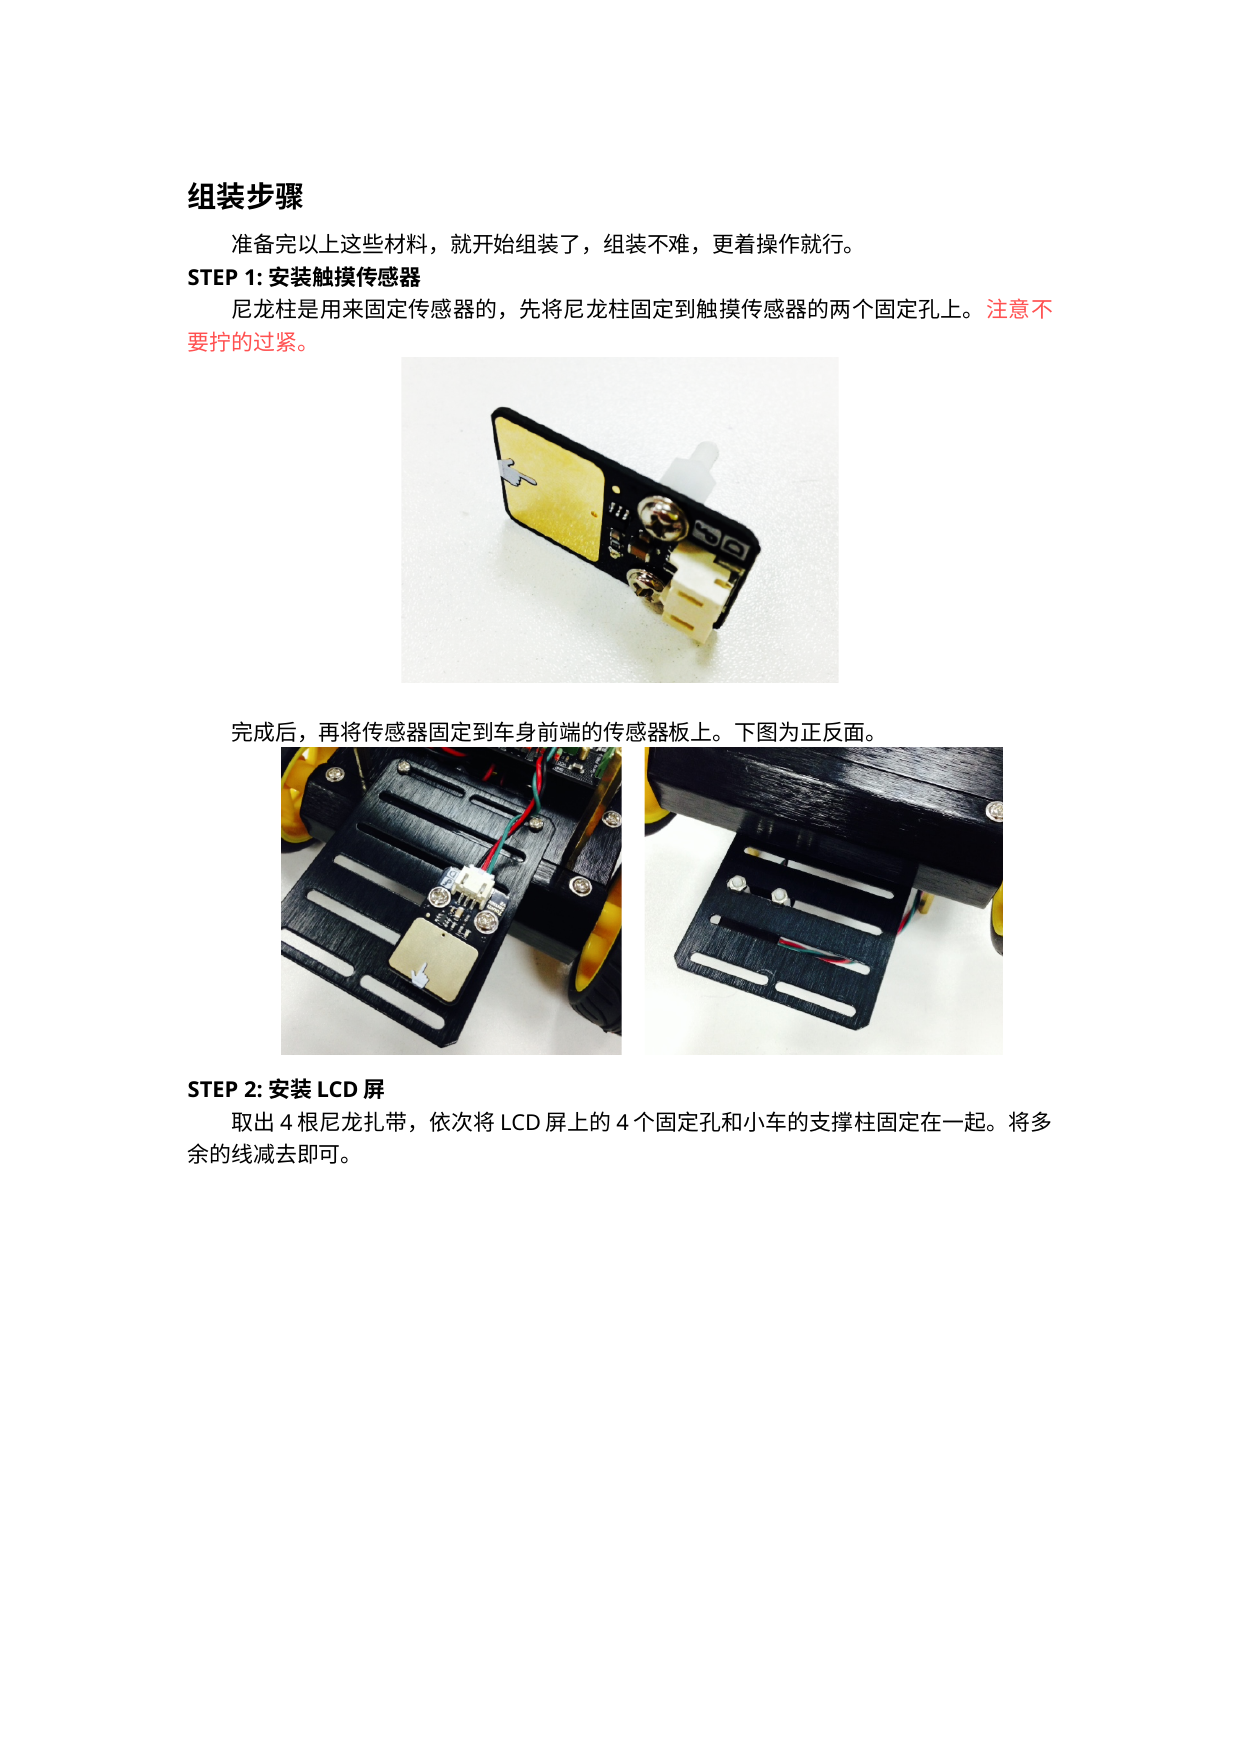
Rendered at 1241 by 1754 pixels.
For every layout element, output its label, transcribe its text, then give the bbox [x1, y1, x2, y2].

text 准备完以上这些材料，就开始组装了，组装不难，更着操作就行。 [187, 227, 1053, 259]
text 尼龙柱是用来固定传感器的，先将尼龙柱固定到触摸传感器的两个固定孔上。注意不要拧的过紧。 [187, 292, 1053, 357]
text 组装步骤 [187, 162, 1053, 227]
text STEP 2: 安装LCD屏 [187, 1072, 1053, 1104]
picture [281, 747, 622, 1055]
picture [401, 357, 839, 683]
text 取出4根尼龙扎带，依次将LCD屏上的4个固定孔和小车的支撑柱固定在一起。将多余的线减去即可。 [187, 1104, 1053, 1169]
picture [644, 747, 1003, 1055]
text STEP 1: 安装触摸传感器 [187, 259, 1053, 292]
text 完成后，再将传感器固定到车身前端的传感器板上。下图为正反面。 [187, 714, 1053, 747]
